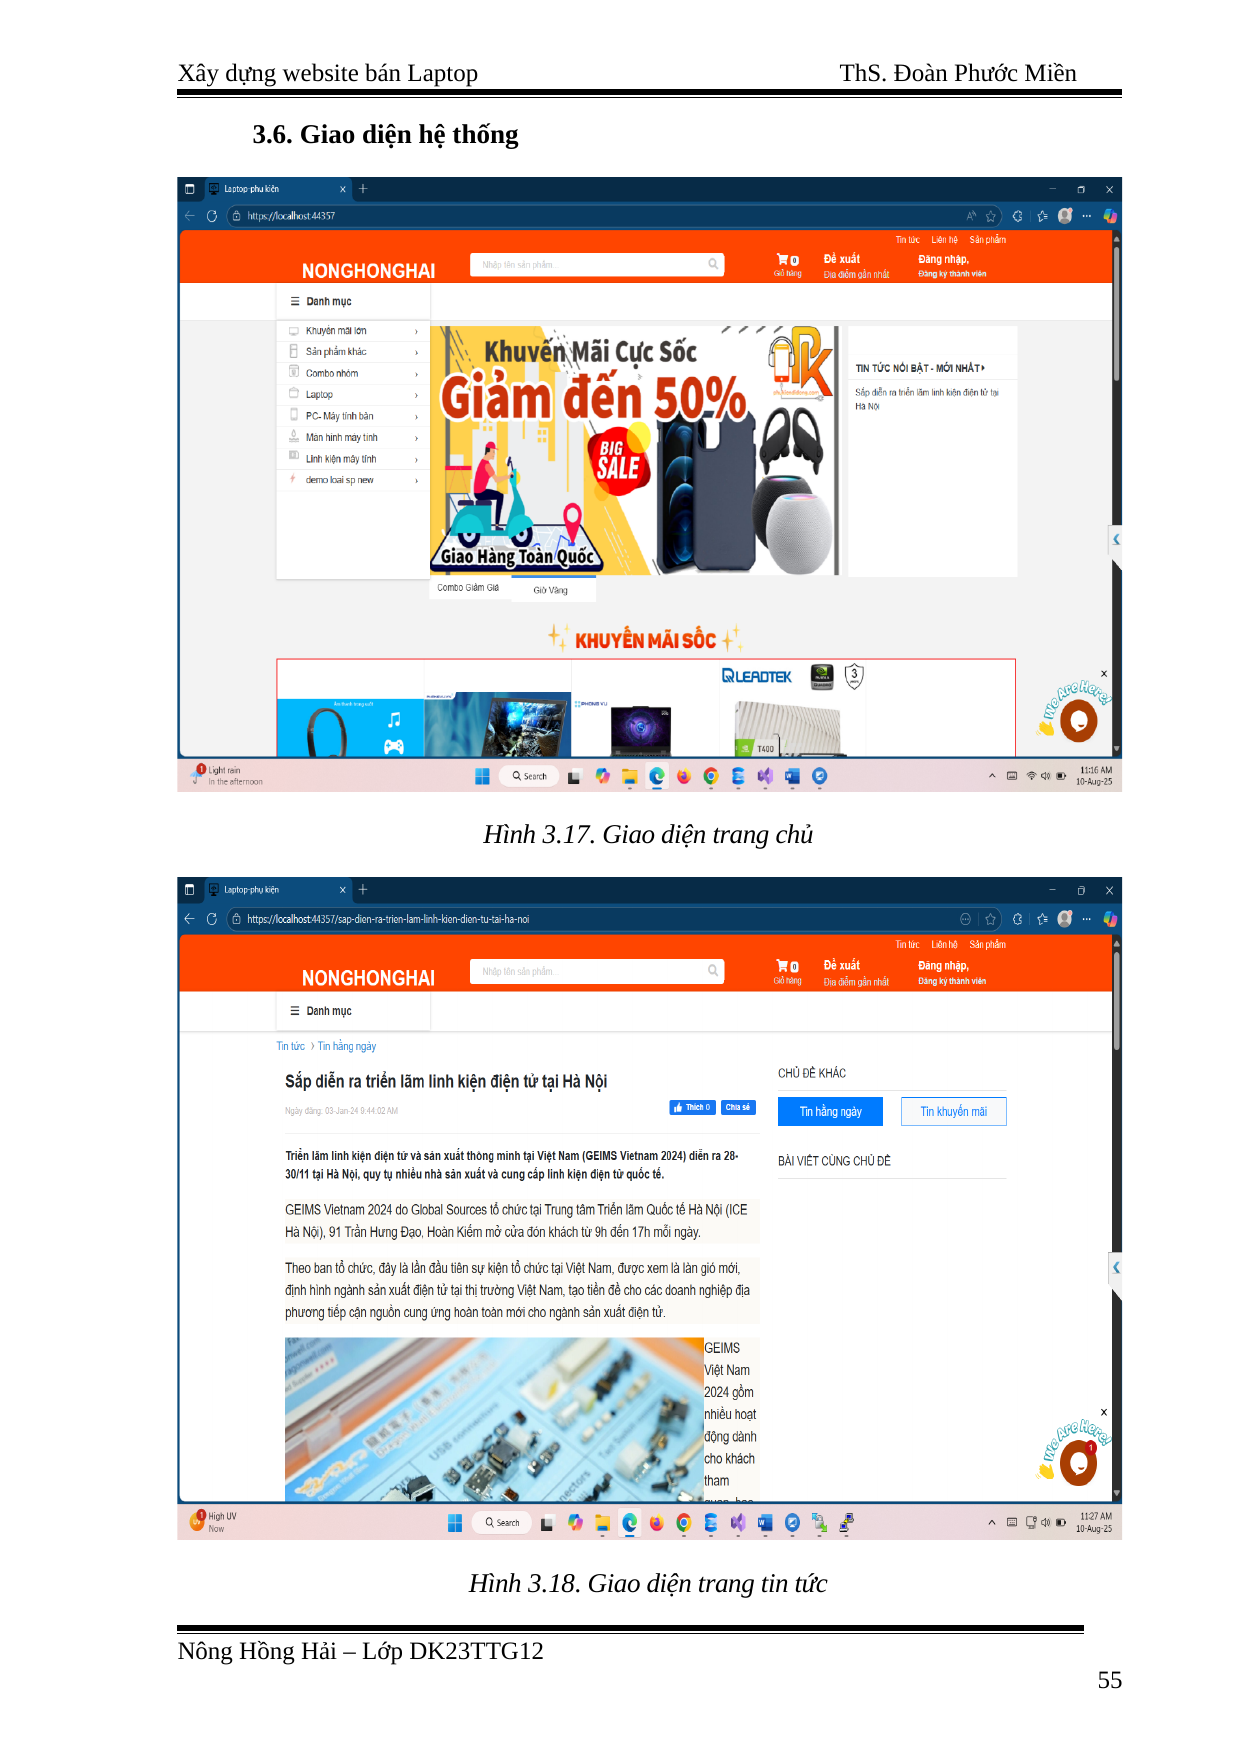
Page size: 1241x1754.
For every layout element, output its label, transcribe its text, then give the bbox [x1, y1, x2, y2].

text Hình 3.18. Giao diện trang tin tức [177, 1567, 1122, 1598]
text Hình 3.17. Giao diện trang chủ [177, 818, 1122, 849]
picture [177, 877, 1123, 1540]
picture [177, 177, 1123, 792]
subtitle 3.6. Giao diện hệ thống [177, 118, 1122, 149]
